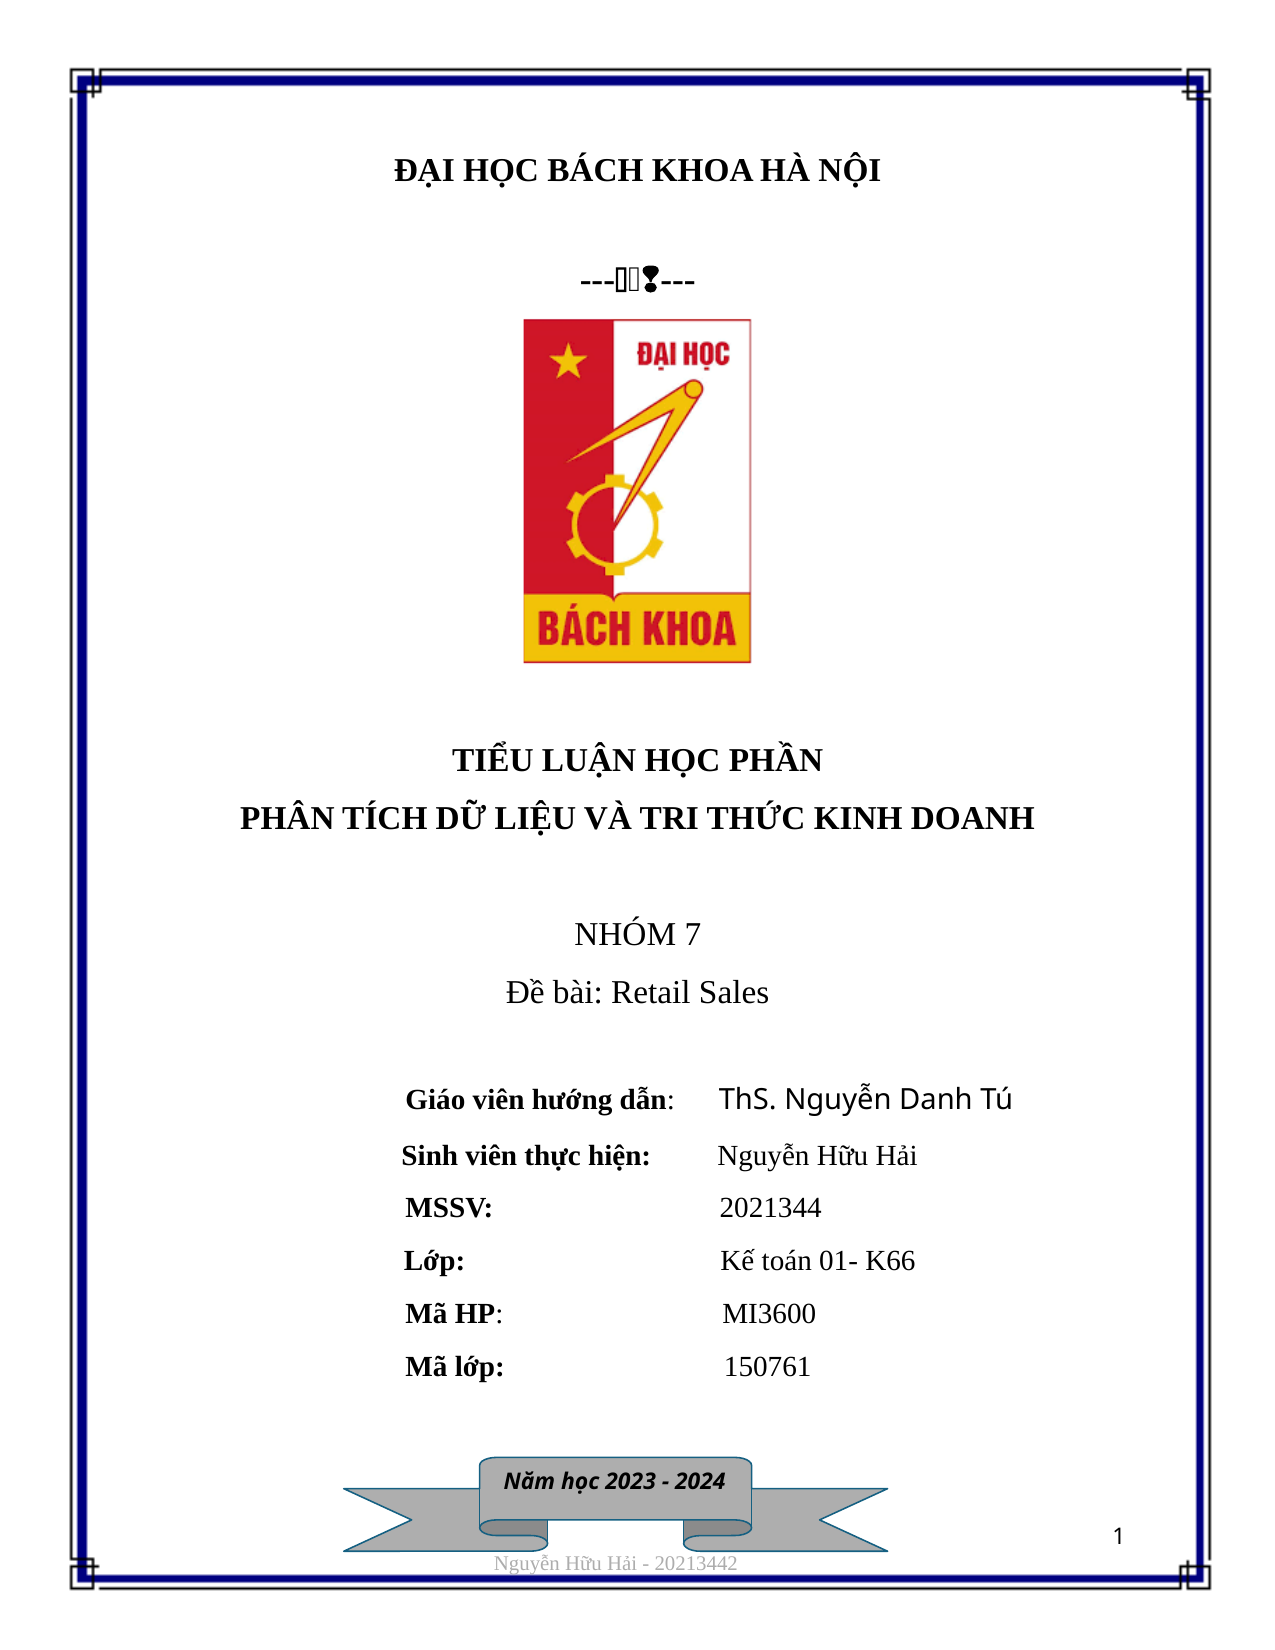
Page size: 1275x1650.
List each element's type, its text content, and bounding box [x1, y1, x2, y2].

text PHÂN TÍCH DỮ LIỆU VÀ TRI THỨC KINH DOANH [150, 798, 1125, 837]
text NHÓM 7 [150, 914, 1125, 953]
text Mã lớp: 150761 [150, 1349, 1125, 1382]
text Lớp: Kế toán 01- K66 [150, 1243, 1125, 1277]
picture [45, 47, 1230, 1615]
text MSSV: 2021344 [150, 1191, 1125, 1224]
text TIỂU LUẬN HỌC PHẦN [150, 740, 1125, 779]
text Đề bài: Retail Sales [150, 972, 1125, 1011]
text Sinh viên thực hiện: Nguyễn Hữu Hải [150, 1138, 1125, 1171]
text ------ [150, 258, 1125, 299]
text Mã HP: MI3600 [150, 1296, 1125, 1330]
text Giáo viên hướng dẫn: ThS. Nguyễn Danh Tú [150, 1078, 1125, 1118]
text ĐẠI HỌC BÁCH KHOA HÀ NỘI [150, 150, 1125, 188]
